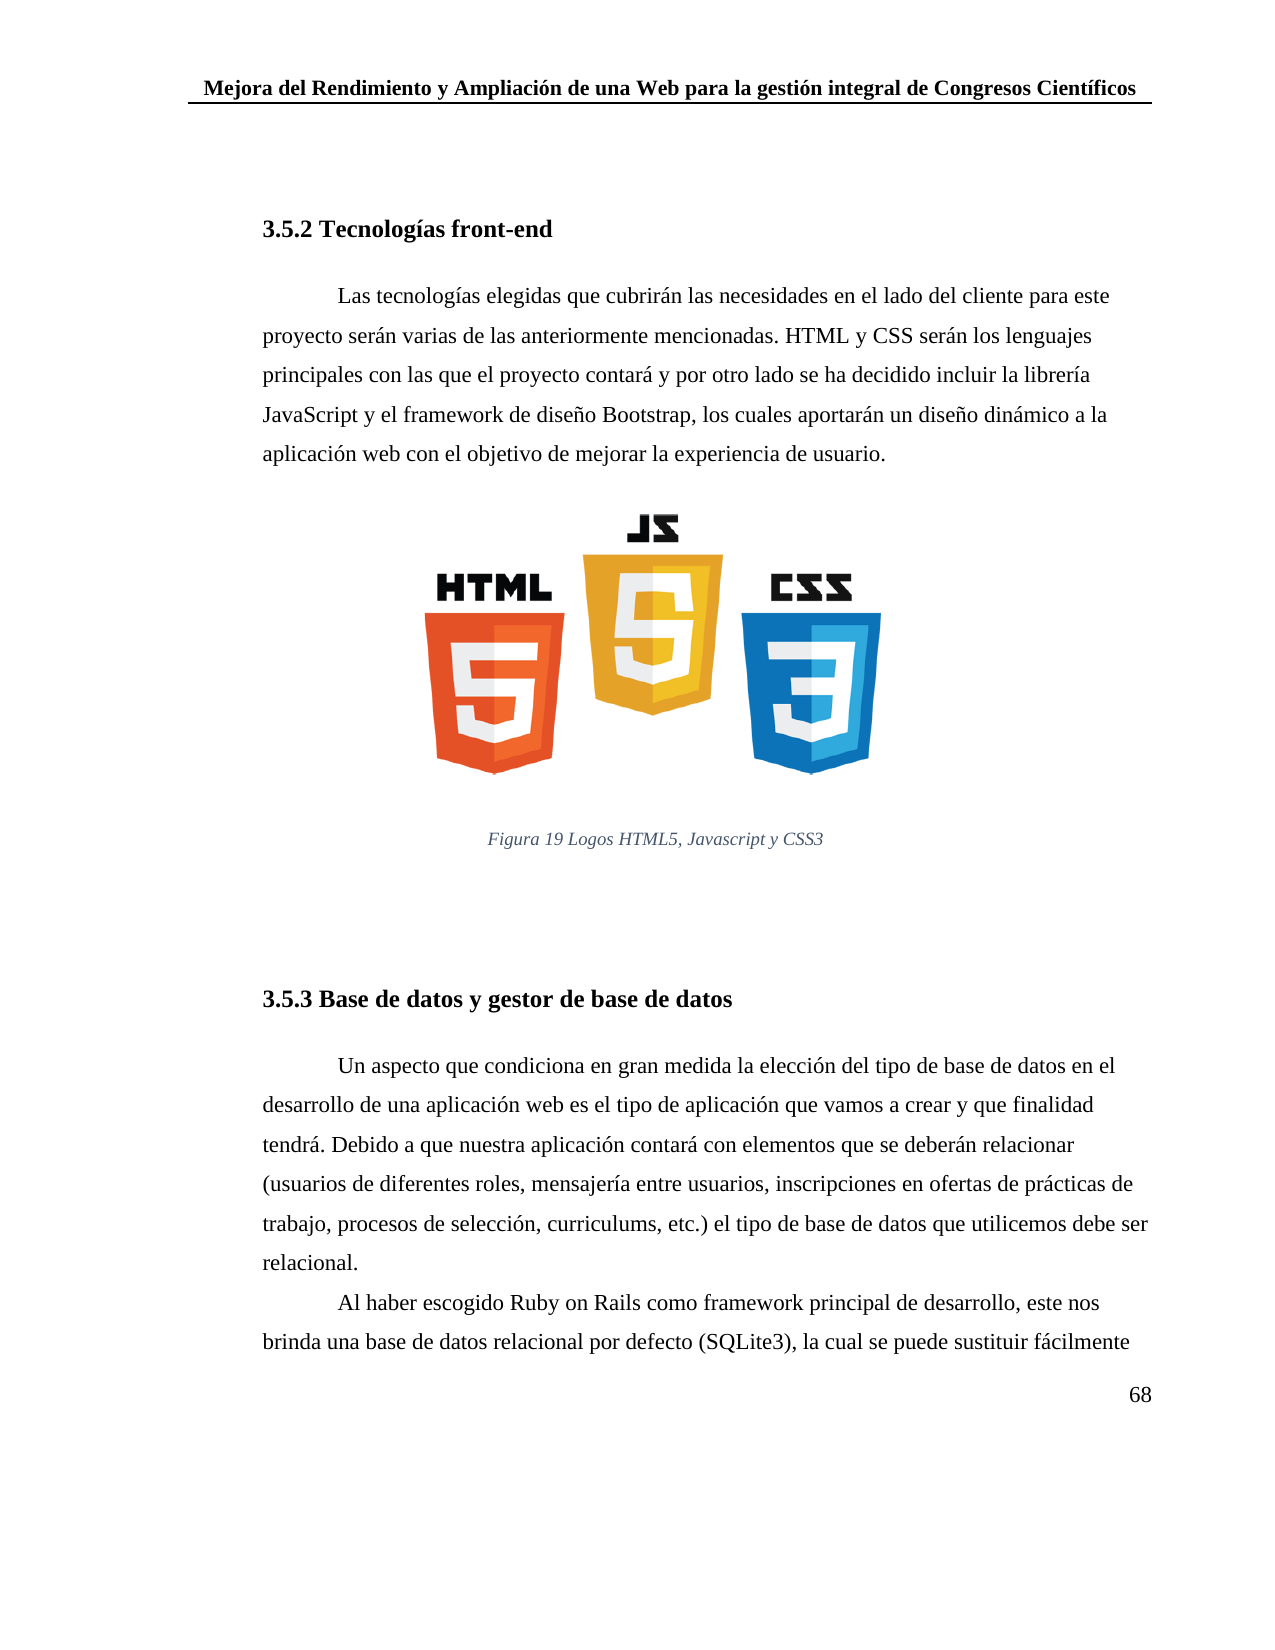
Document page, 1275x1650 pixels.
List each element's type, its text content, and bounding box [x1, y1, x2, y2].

subtitle 3.5.3 Base de datos y gestor de base de datos [187, 984, 1152, 1013]
text Las tecnologías elegidas que cubrirán las necesidades en el lado del cliente para este proyecto serán varias de las anteriormente mencionadas. HTML y CSS serán los lenguajes principales con las que el proyecto contará y por otro lado se ha decidido incluir la librería JavaScript y el framework de diseño Bootstrap, los cuales aportarán un diseño dinámico a la aplicación web con el objetivo de mejorar la experiencia de usuario. [262, 283, 1152, 467]
subtitle 3.5.2 Tecnologías front-end [187, 214, 1152, 243]
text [262, 1052, 1152, 1355]
picture [412, 504, 893, 790]
